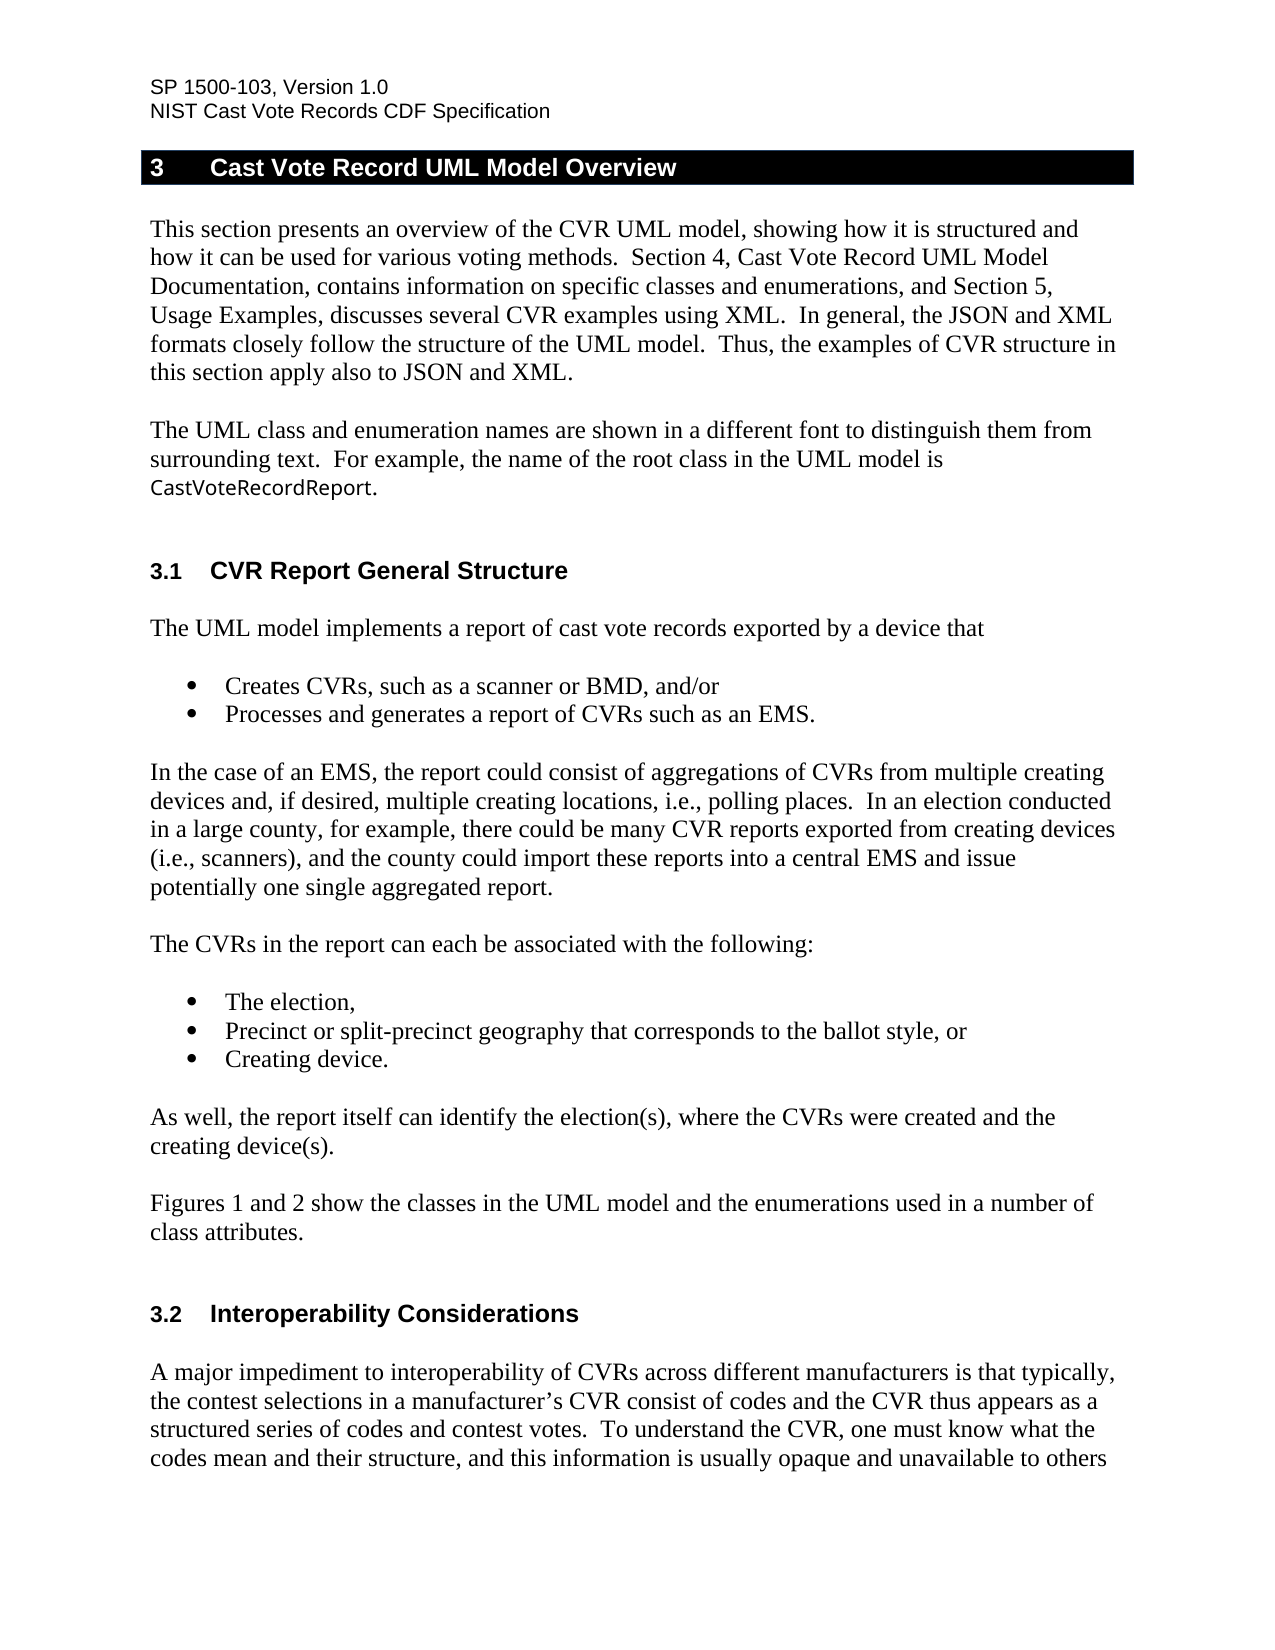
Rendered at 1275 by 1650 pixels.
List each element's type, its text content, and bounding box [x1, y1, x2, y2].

subtitle Interoperability Considerations [150, 1299, 1125, 1328]
text The CVRs in the report can each be associated with the following: [150, 929, 1125, 958]
subtitle CVR Report General Structure [150, 556, 1125, 584]
list Creates CVRs, such as a scanner or BMD, and/or [187, 671, 1125, 699]
text In the case of an EMS, the report could consist of aggregations of CVRs from multiple creating devices and, if desired, multiple creating locations, i.e., polling places. In an election conducted in a large county, for example, there could be many CVR reports exported from creating devices (i.e., scanners), and the county could import these reports into a central EMS and issue potentially one single aggregated report. [150, 757, 1125, 901]
subtitle Cast Vote Record UML Model Overview [142, 151, 1133, 184]
list The election, [187, 987, 1125, 1016]
text A major impediment to interoperability of CVRs across different manufacturers is that typically, the contest selections in a manufacturer’s CVR consist of codes and the CVR thus appears as a structured series of codes and contest votes. To understand the CVR, one must know what the codes mean and their structure, and this information is usually opaque and unavailable to others [150, 1357, 1125, 1472]
text The UML model implements a report of cast vote records exported by a device that [150, 613, 1125, 642]
text Figures 1 and 2 show the classes in the UML model and the enumerations used in a number of class attributes. [150, 1188, 1125, 1246]
list Processes and generates a report of CVRs such as an EMS. [187, 699, 1125, 728]
text As well, the report itself can identify the election(s), where the CVRs were created and the creating device(s). [150, 1102, 1125, 1159]
list Creating device. [187, 1044, 1125, 1073]
text This section presents an overview of the CVR UML model, showing how it is structured and how it can be used for various voting methods. Section 4, Cast Vote Record UML Model Documentation, contains information on specific classes and enumerations, and Section 5, Usage Examples, discusses several CVR examples using XML. In general, the JSON and XML formats closely follow the structure of the UML model. Thus, the examples of CVR structure in this section apply also to JSON and XML. [150, 214, 1125, 386]
list Precinct or split-precinct geography that corresponds to the ballot style, or [187, 1016, 1125, 1044]
text The UML class and enumeration names are shown in a different font to distinguish them from surrounding text. For example, the name of the root class in the UML model is CastVoteRecordReport. [150, 415, 1125, 502]
